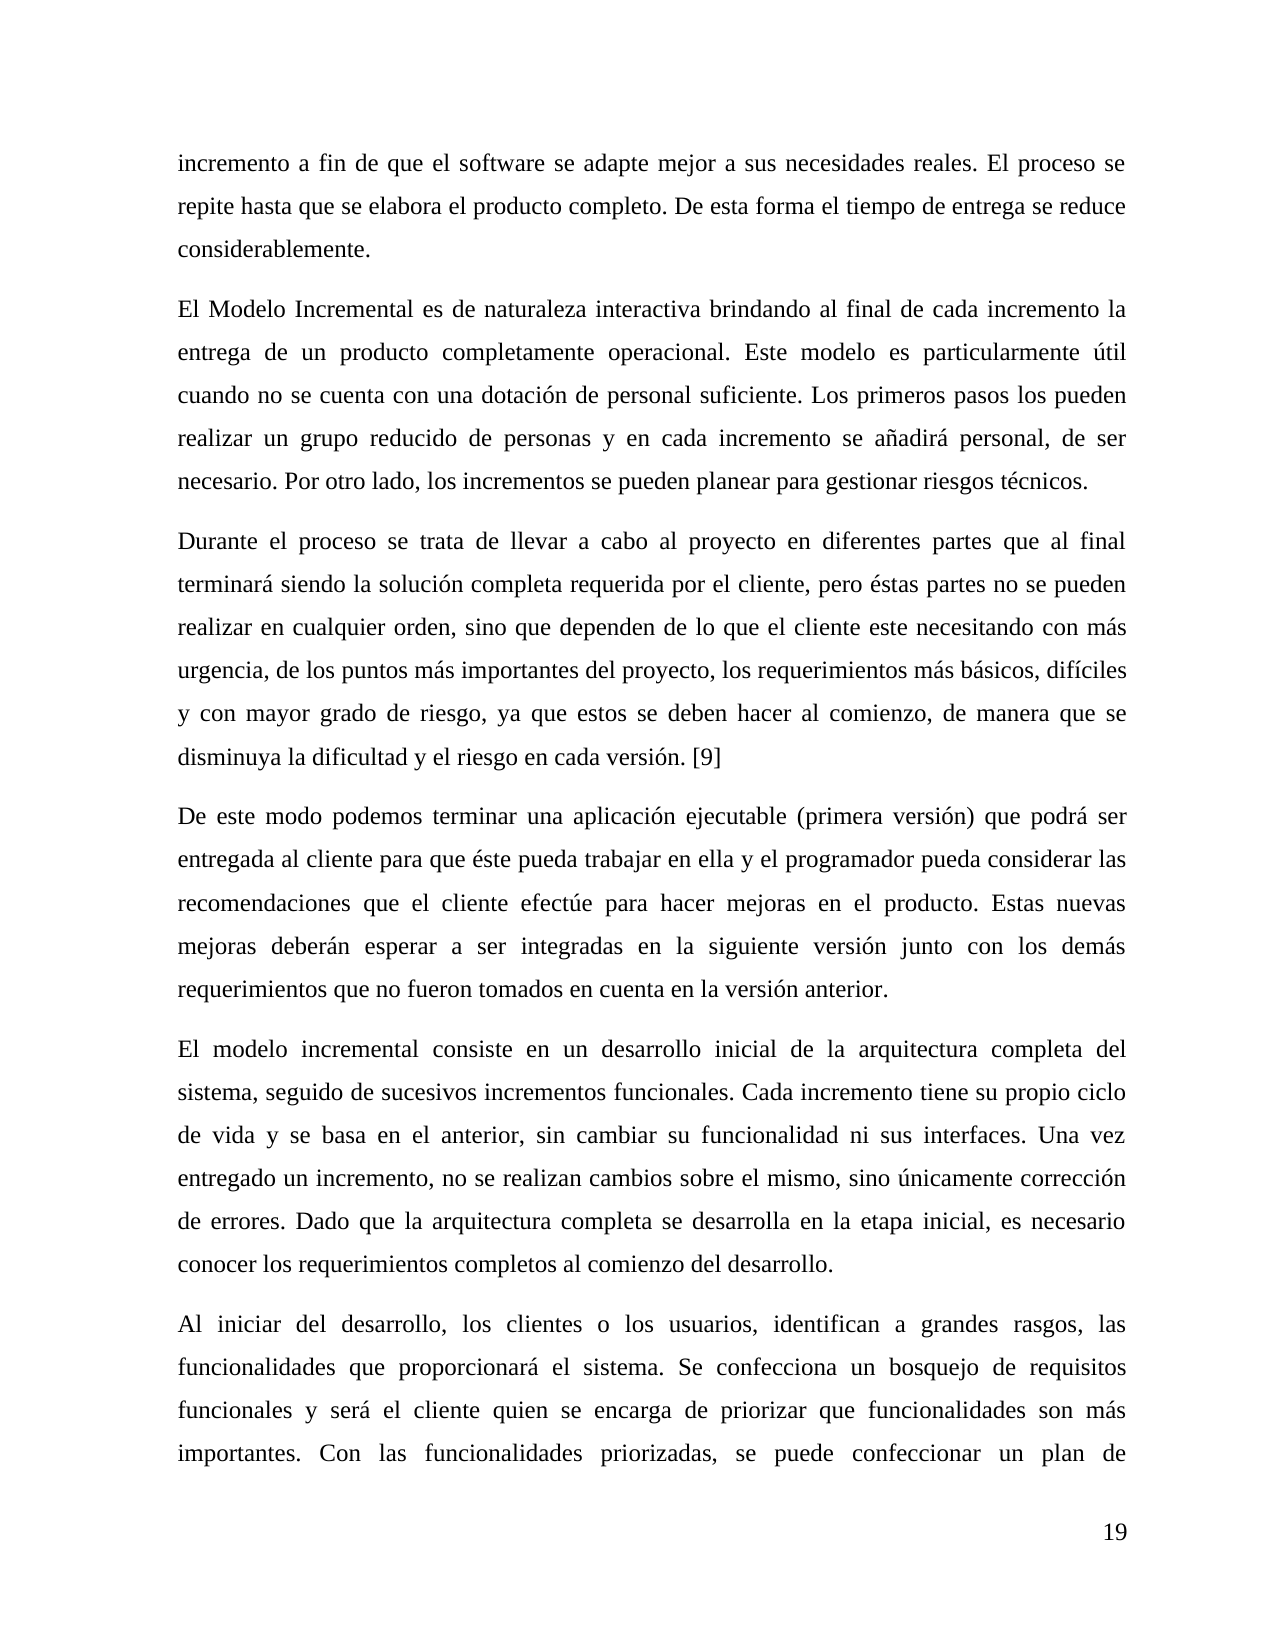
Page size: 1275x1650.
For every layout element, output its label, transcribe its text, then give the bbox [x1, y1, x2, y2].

text De este modo podemos terminar una aplicación ejecutable (primera versión) que podrá ser entregada al cliente para que éste pueda trabajar en ella y el programador pueda considerar las recomendaciones que el cliente efectúe para hacer mejoras en el producto. Estas nuevas mejoras deberán esperar a ser integradas en la siguiente versión junto con los demás requerimientos que no fueron tomados en cuenta en la versión anterior. [177, 801, 1127, 1003]
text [177, 1309, 1127, 1467]
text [177, 148, 1127, 263]
text El Modelo Incremental es de naturaleza interactiva brindando al final de cada incremento la entrega de un producto completamente operacional. Este modelo es particularmente útil cuando no se cuenta con una dotación de personal suficiente. Los primeros pasos los pueden realizar un grupo reducido de personas y en cada incremento se añadirá personal, de ser necesario. Por otro lado, los incrementos se pueden planear para gestionar riesgos técnicos. [177, 294, 1127, 495]
text El modelo incremental consiste en un desarrollo inicial de la arquitectura completa del sistema, seguido de sucesivos incrementos funcionales. Cada incremento tiene su propio ciclo de vida y se basa en el anterior, sin cambiar su funcionalidad ni sus interfaces. Una vez entregado un incremento, no se realizan cambios sobre el mismo, sino únicamente corrección de errores. Dado que la arquitectura completa se desarrolla en la etapa inicial, es necesario conocer los requerimientos completos al comienzo del desarrollo. [177, 1034, 1127, 1278]
text Durante el proceso se trata de llevar a cabo al proyecto en diferentes partes que al final terminará siendo la solución completa requerida por el cliente, pero éstas partes no se pueden realizar en cualquier orden, sino que dependen de lo que el cliente este necesitando con más urgencia, de los puntos más importantes del proyecto, los requerimientos más básicos, difíciles y con mayor grado de riesgo, ya que estos se deben hacer al comienzo, de manera que se disminuya la dificultad y el riesgo en cada versión. [9] [177, 526, 1127, 770]
